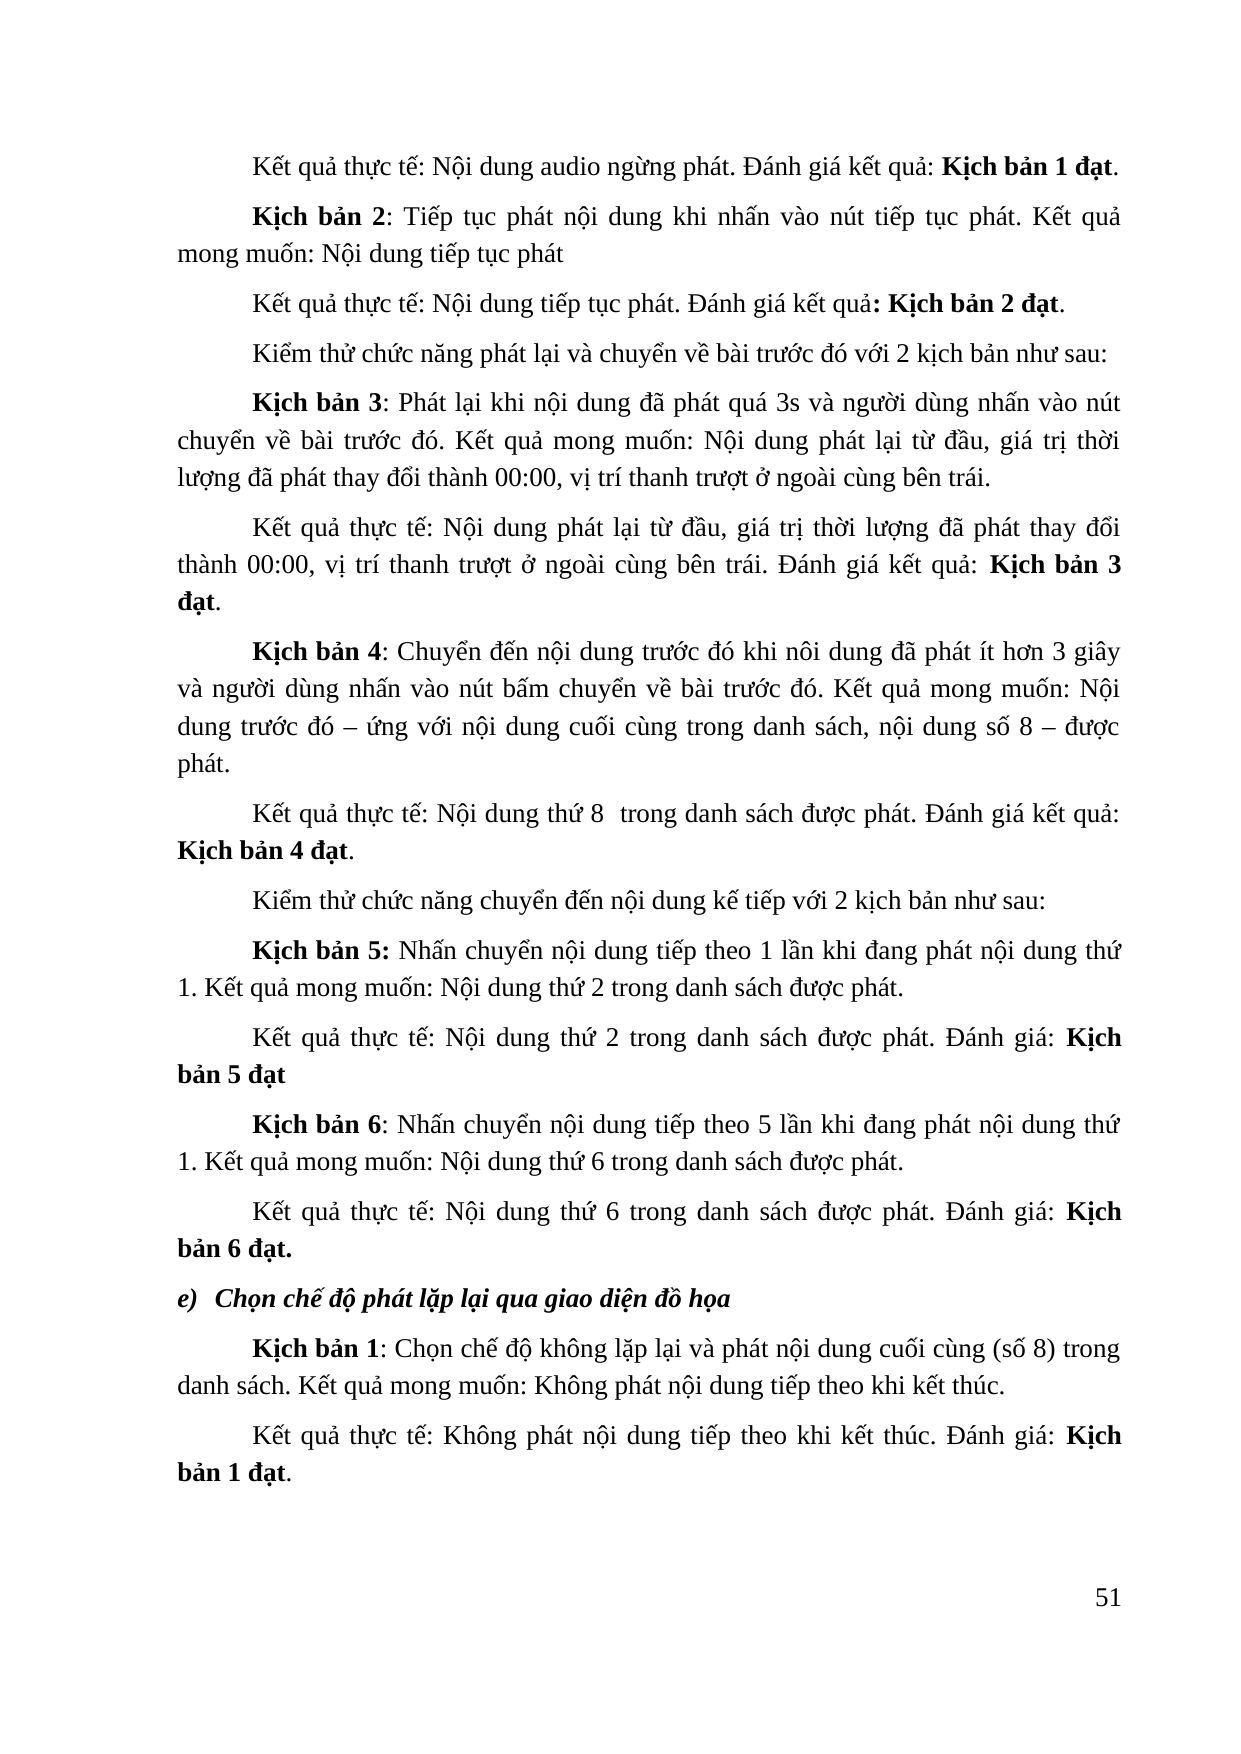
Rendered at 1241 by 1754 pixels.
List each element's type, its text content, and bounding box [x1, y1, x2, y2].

text Kết quả thực tế: Không phát nội dung tiếp theo khi kết thúc. Đánh giá: Kịch bản 1 đạt. [177, 1419, 1122, 1487]
text Kịch bản 3: Phát lại khi nội dung đã phát quá 3s và người dùng nhấn vào nút chuyển về bài trước đó. Kết quả mong muốn: Nội dung phát lại từ đầu, giá trị thời lượng đã phát thay đổi thành 00:00, vị trí thanh trượt ở ngoài cùng bên trái. [177, 386, 1122, 492]
text Kịch bản 4: Chuyển đến nội dung trước đó khi nôi dung đã phát ít hơn 3 giây và người dùng nhấn vào nút bấm chuyển về bài trước đó. Kết quả mong muốn: Nội dung trước đó – ứng với nội dung cuối cùng trong danh sách, nội dung số 8 – được phát. [177, 635, 1122, 778]
text Kịch bản 1: Chọn chế độ không lặp lại và phát nội dung cuối cùng (số 8) trong danh sách. Kết quả mong muốn: Không phát nội dung tiếp theo khi kết thúc. [177, 1332, 1122, 1400]
text Kết quả thực tế: Nội dung tiếp tục phát. Đánh giá kết quả: Kịch bản 2 đạt. [252, 287, 1122, 318]
text Kết quả thực tế: Nội dung audio ngừng phát. Đánh giá kết quả: Kịch bản 1 đạt. [177, 150, 1122, 181]
text Kết quả thực tế: Nội dung thứ 2 trong danh sách được phát. Đánh giá: Kịch bản 5 đạt [177, 1021, 1122, 1089]
text Kịch bản 5: Nhấn chuyển nội dung tiếp theo 1 lần khi đang phát nội dung thứ 1. Kết quả mong muốn: Nội dung thứ 2 trong danh sách được phát. [177, 934, 1122, 1002]
text Kiểm thử chức năng phát lại và chuyển về bài trước đó với 2 kịch bản như sau: [252, 337, 1122, 368]
text Kết quả thực tế: Nội dung phát lại từ đầu, giá trị thời lượng đã phát thay đổi thành 00:00, vị trí thanh trượt ở ngoài cùng bên trái. Đánh giá kết quả: Kịch bản 3 đạt. [177, 511, 1122, 617]
text Kiểm thử chức năng chuyển đến nội dung kế tiếp với 2 kịch bản như sau: [177, 884, 1122, 915]
list Chọn chế độ phát lặp lại qua giao diện đồ họa [177, 1282, 1122, 1313]
text Kịch bản 2: Tiếp tục phát nội dung khi nhấn vào nút tiếp tục phát. Kết quả mong muốn: Nội dung tiếp tục phát [177, 200, 1122, 268]
text Kết quả thực tế: Nội dung thứ 8 trong danh sách được phát. Đánh giá kết quả: Kịch bản 4 đạt. [177, 797, 1122, 865]
text Kết quả thực tế: Nội dung thứ 6 trong danh sách được phát. Đánh giá: Kịch bản 6 đạt. [177, 1195, 1122, 1263]
text Kịch bản 6: Nhấn chuyển nội dung tiếp theo 5 lần khi đang phát nội dung thứ 1. Kết quả mong muốn: Nội dung thứ 6 trong danh sách được phát. [177, 1108, 1122, 1176]
